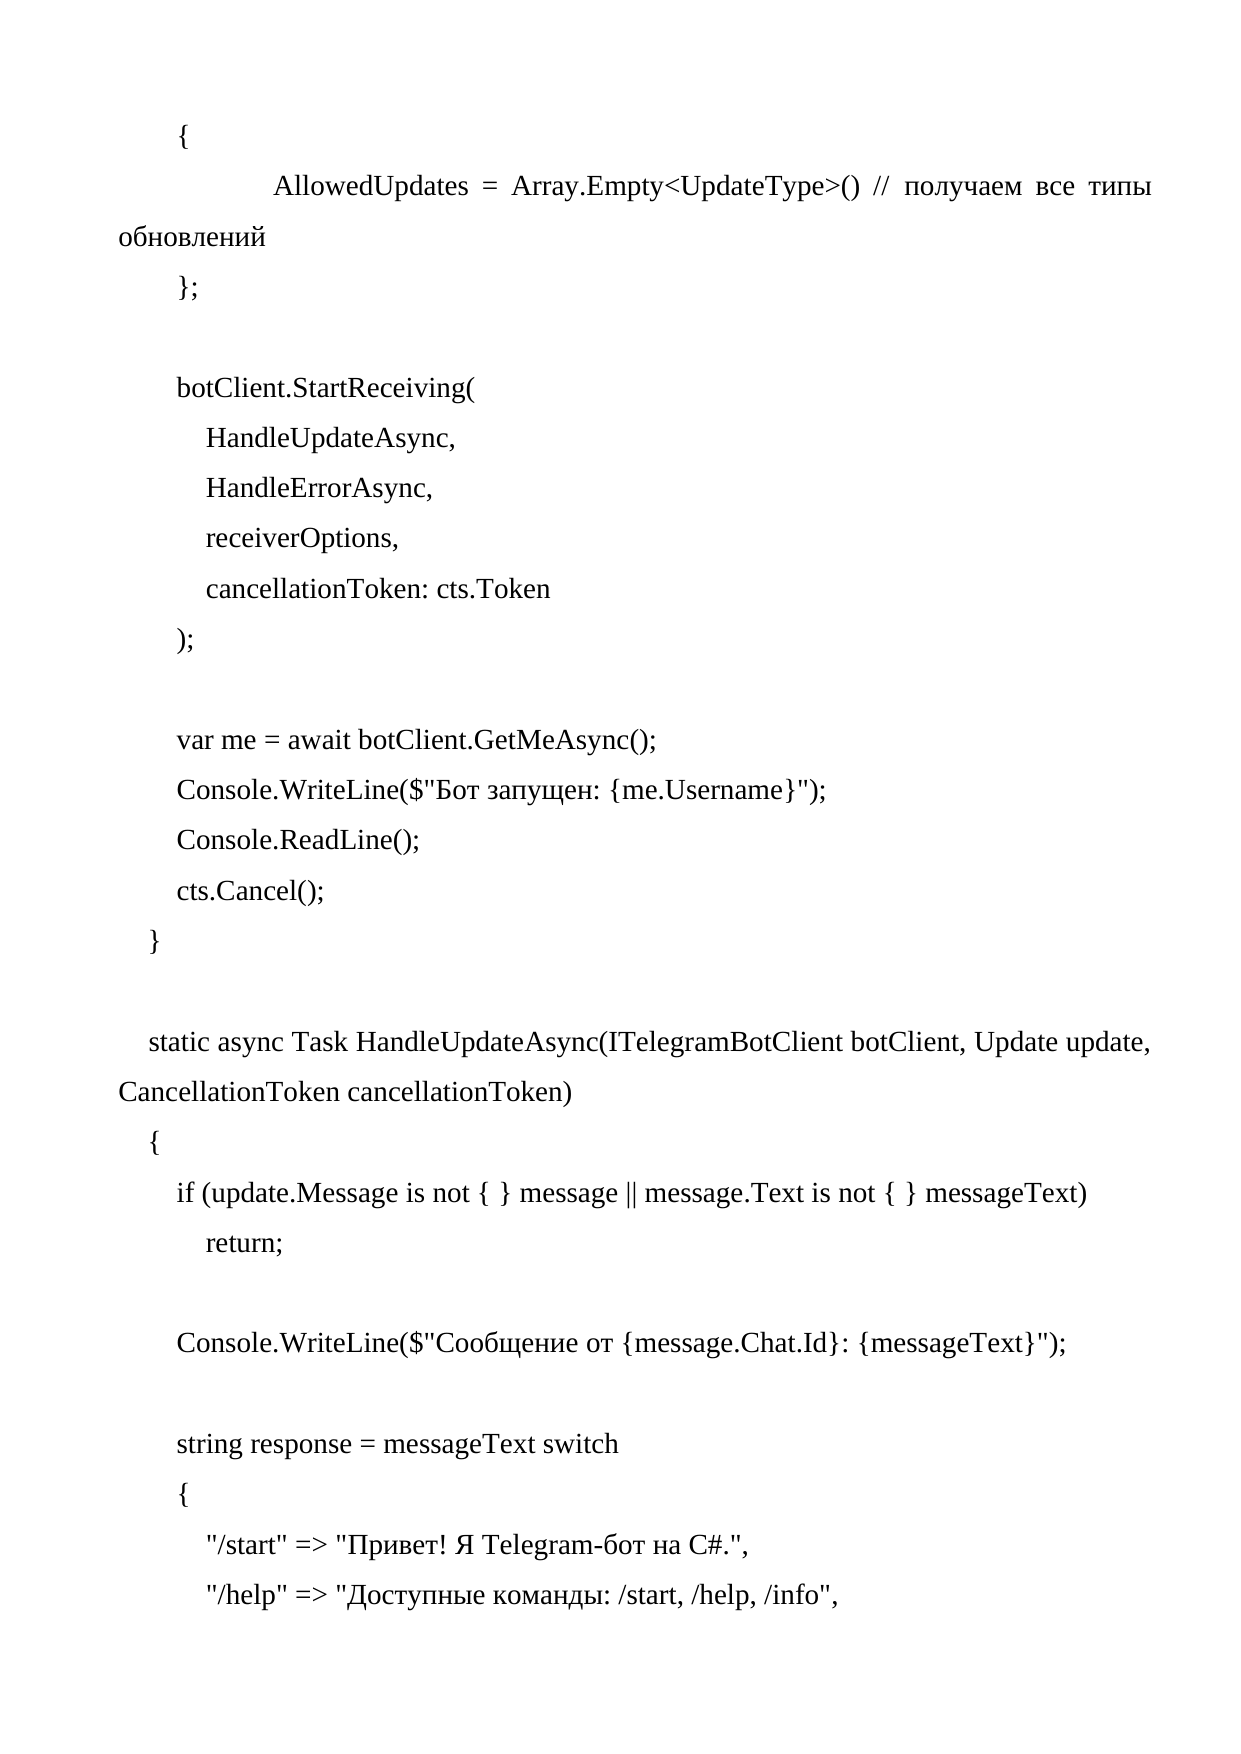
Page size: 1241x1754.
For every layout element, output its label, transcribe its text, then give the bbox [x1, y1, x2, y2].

text }; [118, 269, 1152, 303]
text Console.ReadLine(); [118, 822, 1152, 856]
text { [118, 1477, 1152, 1510]
text HandleErrorAsync, [118, 470, 1152, 504]
text var me = await botClient.GetMeAsync(); [118, 722, 1152, 755]
text cancellationToken: cts.Token [118, 571, 1152, 604]
text ); [118, 621, 1152, 655]
text "/start" => "Привет! Я Telegram-бот на C#.", [118, 1527, 1152, 1560]
text Console.WriteLine($"Сообщение от {message.Chat.Id}: {messageText}"); [118, 1326, 1152, 1359]
text string response = messageText switch [118, 1426, 1152, 1460]
text { [118, 1124, 1152, 1158]
text Console.WriteLine($"Бот запущен: {me.Username}"); [118, 772, 1152, 806]
text receiverOptions, [118, 521, 1152, 554]
text if (update.Message is not { } message || message.Text is not { } messageText) [118, 1175, 1152, 1208]
text cts.Cancel(); [118, 873, 1152, 906]
text botClient.StartReceiving( [118, 370, 1152, 403]
text static async Task HandleUpdateAsync(ITelegramBotClient botClient, Update update, CancellationToken cancellationToken) [118, 1024, 1152, 1108]
text { [118, 118, 1152, 152]
text AllowedUpdates = Array.Empty<UpdateType>() // получаем все типы обновлений [118, 168, 1152, 252]
text HandleUpdateAsync, [118, 420, 1152, 453]
text } [118, 923, 1152, 957]
text return; [118, 1225, 1152, 1258]
text "/help" => "Доступные команды: /start, /help, /info", [118, 1577, 1152, 1611]
